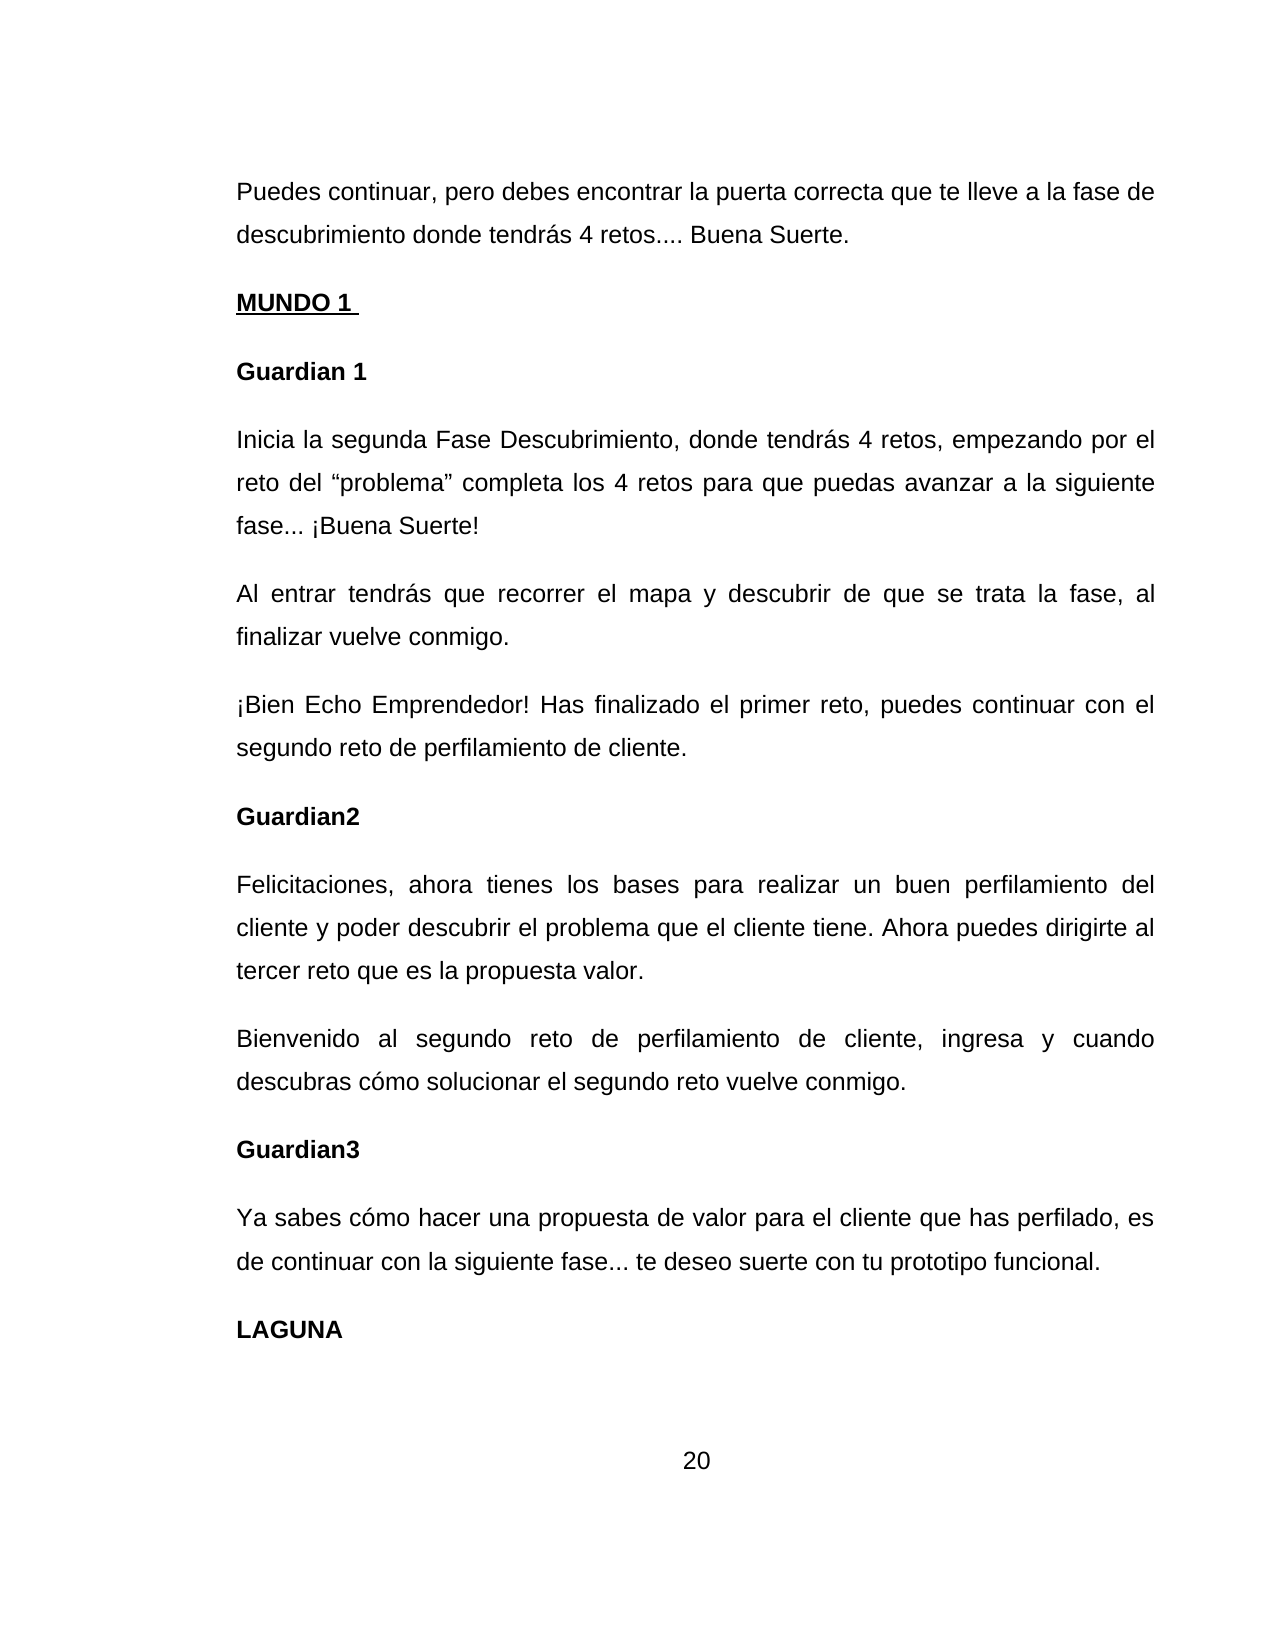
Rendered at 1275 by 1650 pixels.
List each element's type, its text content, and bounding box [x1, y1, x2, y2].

text Al entrar tendrás que recorrer el mapa y descubrir de que se trata la fase, al finalizar vuelve conmigo. [236, 579, 1157, 651]
text LAGUNA [236, 1315, 1157, 1343]
text Inicia la segunda Fase Descubrimiento, donde tendrás 4 retos, empezando por el reto del “problema” completa los 4 retos para que puedas avanzar a la siguiente fase... ¡Buena Suerte! [236, 425, 1157, 540]
text Guardian 1 [236, 357, 1157, 385]
text ¡Bien Echo Emprendedor! Has finalizado el primer reto, puedes continuar con el segundo reto de perfilamiento de cliente. [236, 690, 1157, 762]
text Guardian2 [236, 802, 1157, 830]
text MUNDO 1 [236, 288, 1157, 317]
text Ya sabes cómo hacer una propuesta de valor para el cliente que has perfilado, es de continuar con la siguiente fase... te deseo suerte con tu prototipo funcional. [236, 1203, 1157, 1275]
text Felicitaciones, ahora tienes los bases para realizar un buen perfilamiento del cliente y poder descubrir el problema que el cliente tiene. Ahora puedes dirigirte al tercer reto que es la propuesta valor. [236, 870, 1157, 985]
text Guardian3 [236, 1135, 1157, 1164]
text Puedes continuar, pero debes encontrar la puerta correcta que te lleve a la fase de descubrimiento donde tendrás 4 retos.... Buena Suerte. [236, 177, 1157, 249]
text Bienvenido al segundo reto de perfilamiento de cliente, ingresa y cuando descubras cómo solucionar el segundo reto vuelve conmigo. [236, 1024, 1157, 1096]
